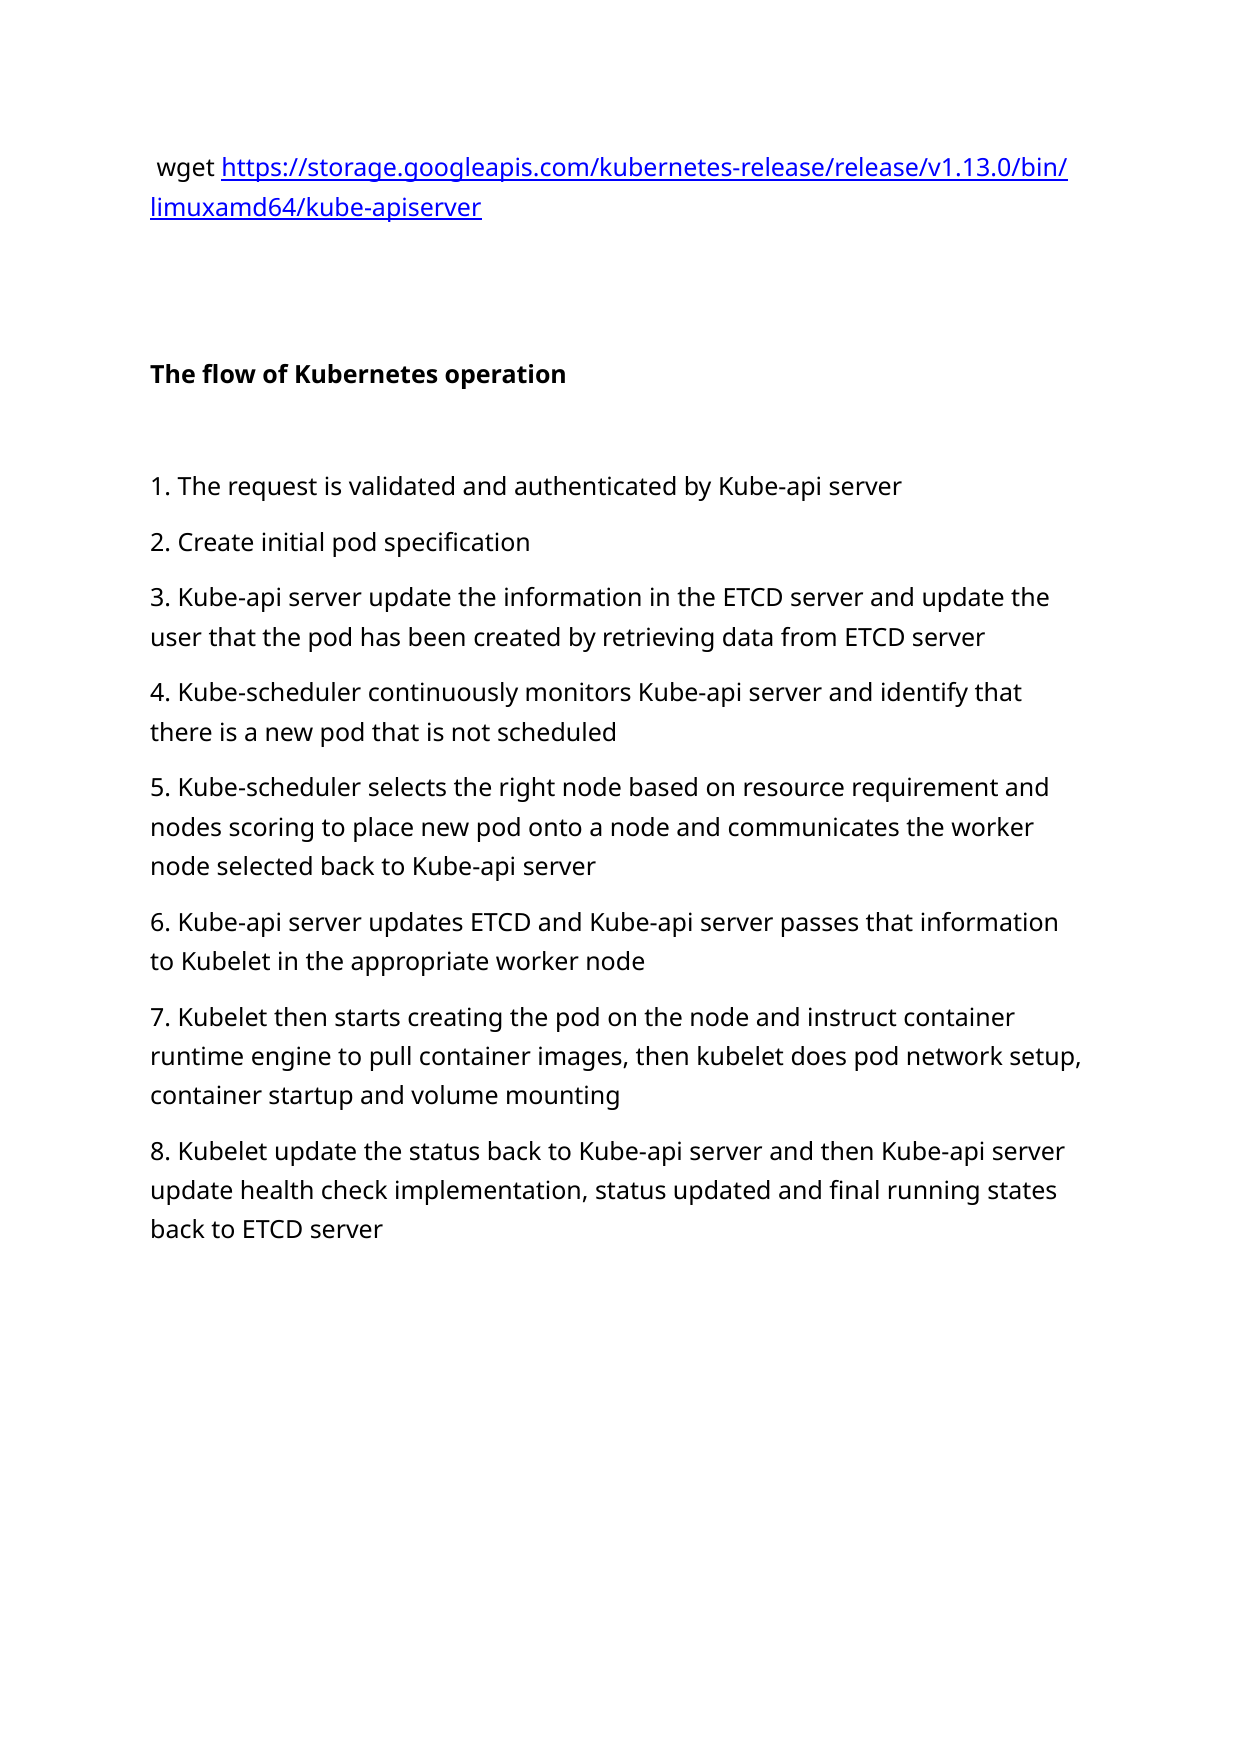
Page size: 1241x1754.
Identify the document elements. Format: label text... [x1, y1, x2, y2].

text The flow of Kubernetes operation [150, 357, 1090, 391]
text 3. Kube-api server update the information in the ETCD server and update the user that the pod has been created by retrieving data from ETCD server [150, 580, 1090, 653]
text 4. Kube-scheduler continuously monitors Kube-api server and identify that there is a new pod that is not scheduled [150, 675, 1090, 748]
text 2. Create initial pod specification [150, 524, 1090, 558]
text 1. The request is validated and authenticated by Kube-api server [150, 468, 1090, 502]
text 6. Kube-api server updates ETCD and Kube-api server passes that information to Kubelet in the appropriate worker node [150, 904, 1090, 977]
text 5. Kube-scheduler selects the right node based on resource requirement and nodes scoring to place new pod onto a node and communicates the worker node selected back to Kube-api server [150, 770, 1090, 882]
text 8. Kubelet update the status back to Kube-api server and then Kube-api server update health check implementation, status updated and final running states back to ETCD server [150, 1133, 1090, 1246]
text wget https://storage.googleapis.com/kubernetes-release/release/v1.13.0/bin/limuxamd64/kube-apiserver [150, 150, 1090, 223]
text 7. Kubelet then starts creating the pod on the node and instruct container runtime engine to pull container images, then kubelet does pod network setup, container startup and volume mounting [150, 999, 1090, 1112]
